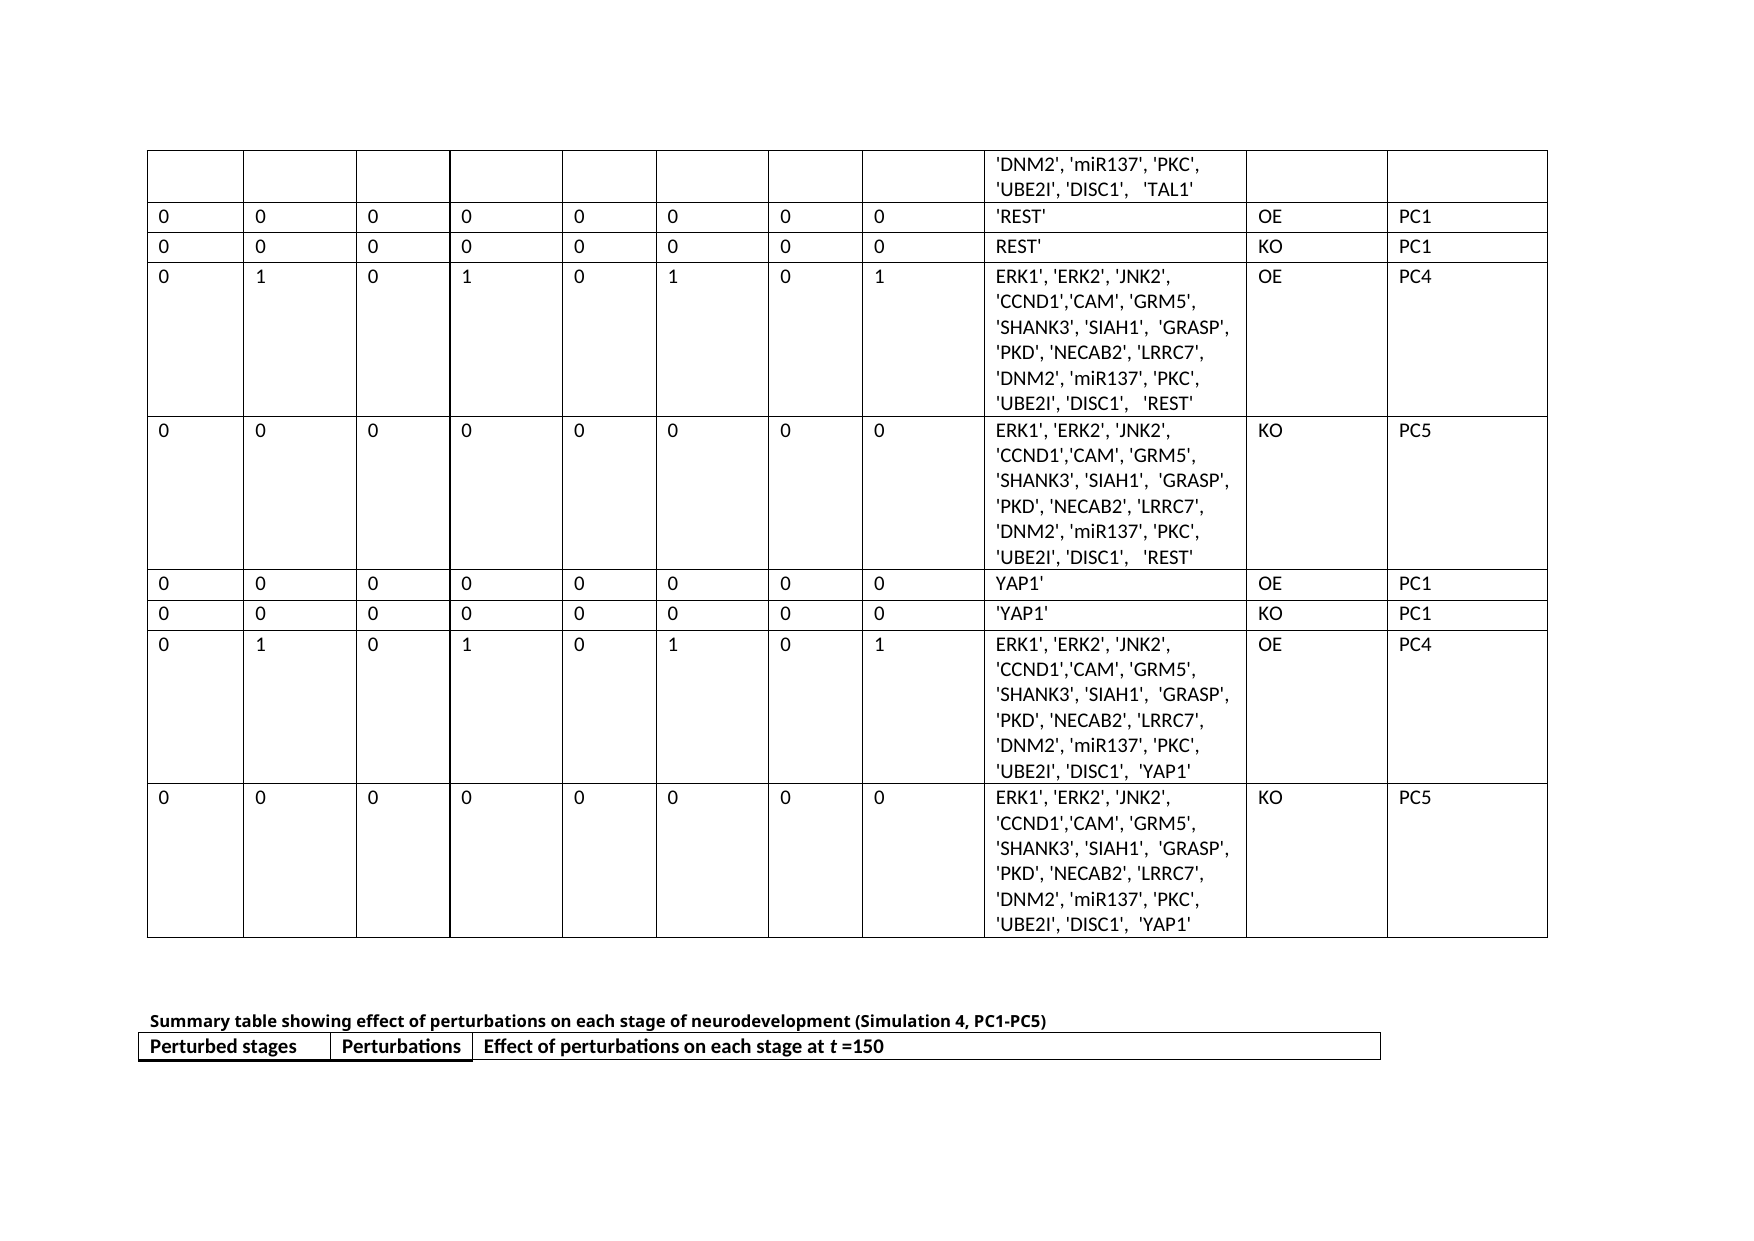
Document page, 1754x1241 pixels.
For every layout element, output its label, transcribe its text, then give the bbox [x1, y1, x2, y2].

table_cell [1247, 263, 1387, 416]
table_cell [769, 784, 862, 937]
text Summary table showing effect of perturbations on each stage of neurodevelopment (Simulation 4, PC1-PC5) [150, 1009, 1604, 1032]
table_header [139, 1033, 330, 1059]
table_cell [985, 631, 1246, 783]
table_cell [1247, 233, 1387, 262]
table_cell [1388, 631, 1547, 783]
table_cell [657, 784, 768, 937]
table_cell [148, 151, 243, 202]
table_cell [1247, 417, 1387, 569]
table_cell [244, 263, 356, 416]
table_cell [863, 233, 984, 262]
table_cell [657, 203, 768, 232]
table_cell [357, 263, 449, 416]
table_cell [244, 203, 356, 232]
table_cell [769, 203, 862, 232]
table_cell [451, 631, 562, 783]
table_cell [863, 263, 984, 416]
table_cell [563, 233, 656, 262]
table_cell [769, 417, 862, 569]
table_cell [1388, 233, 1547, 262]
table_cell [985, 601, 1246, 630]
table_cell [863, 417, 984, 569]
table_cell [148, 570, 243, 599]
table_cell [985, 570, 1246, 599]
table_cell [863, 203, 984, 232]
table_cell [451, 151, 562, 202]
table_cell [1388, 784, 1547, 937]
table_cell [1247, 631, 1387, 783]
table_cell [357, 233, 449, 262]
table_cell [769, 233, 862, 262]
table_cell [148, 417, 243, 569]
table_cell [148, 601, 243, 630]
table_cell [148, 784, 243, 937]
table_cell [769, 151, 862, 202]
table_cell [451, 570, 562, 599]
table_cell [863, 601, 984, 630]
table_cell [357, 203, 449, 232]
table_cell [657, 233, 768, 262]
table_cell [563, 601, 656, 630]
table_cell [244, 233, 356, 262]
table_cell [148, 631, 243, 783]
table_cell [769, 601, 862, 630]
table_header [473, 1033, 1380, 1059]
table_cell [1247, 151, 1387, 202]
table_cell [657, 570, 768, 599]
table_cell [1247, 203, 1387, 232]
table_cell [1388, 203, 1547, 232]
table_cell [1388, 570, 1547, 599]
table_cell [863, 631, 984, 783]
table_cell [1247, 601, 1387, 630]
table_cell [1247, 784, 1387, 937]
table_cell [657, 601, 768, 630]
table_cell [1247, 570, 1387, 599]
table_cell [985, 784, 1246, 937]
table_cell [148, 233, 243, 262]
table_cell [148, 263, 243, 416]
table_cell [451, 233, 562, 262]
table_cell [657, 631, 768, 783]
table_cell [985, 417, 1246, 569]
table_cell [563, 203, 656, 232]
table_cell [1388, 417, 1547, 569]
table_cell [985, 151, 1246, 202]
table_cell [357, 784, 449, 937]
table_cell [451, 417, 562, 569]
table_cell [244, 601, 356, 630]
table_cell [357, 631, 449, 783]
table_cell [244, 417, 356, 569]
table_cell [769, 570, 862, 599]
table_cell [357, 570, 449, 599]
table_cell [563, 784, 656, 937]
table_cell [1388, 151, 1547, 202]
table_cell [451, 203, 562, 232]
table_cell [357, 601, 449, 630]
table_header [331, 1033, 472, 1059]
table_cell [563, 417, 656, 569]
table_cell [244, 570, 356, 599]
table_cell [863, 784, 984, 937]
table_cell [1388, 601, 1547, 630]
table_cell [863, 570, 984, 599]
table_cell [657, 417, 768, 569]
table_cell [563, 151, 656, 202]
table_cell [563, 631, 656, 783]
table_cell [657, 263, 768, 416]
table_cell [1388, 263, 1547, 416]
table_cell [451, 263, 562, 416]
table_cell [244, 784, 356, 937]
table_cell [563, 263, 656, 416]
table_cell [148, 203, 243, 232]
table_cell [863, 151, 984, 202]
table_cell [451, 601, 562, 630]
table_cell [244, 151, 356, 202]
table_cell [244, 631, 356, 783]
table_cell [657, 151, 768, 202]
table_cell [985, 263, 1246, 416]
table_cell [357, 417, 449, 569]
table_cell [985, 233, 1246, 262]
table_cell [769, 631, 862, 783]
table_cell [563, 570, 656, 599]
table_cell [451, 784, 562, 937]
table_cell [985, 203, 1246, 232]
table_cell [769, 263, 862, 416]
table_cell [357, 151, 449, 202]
